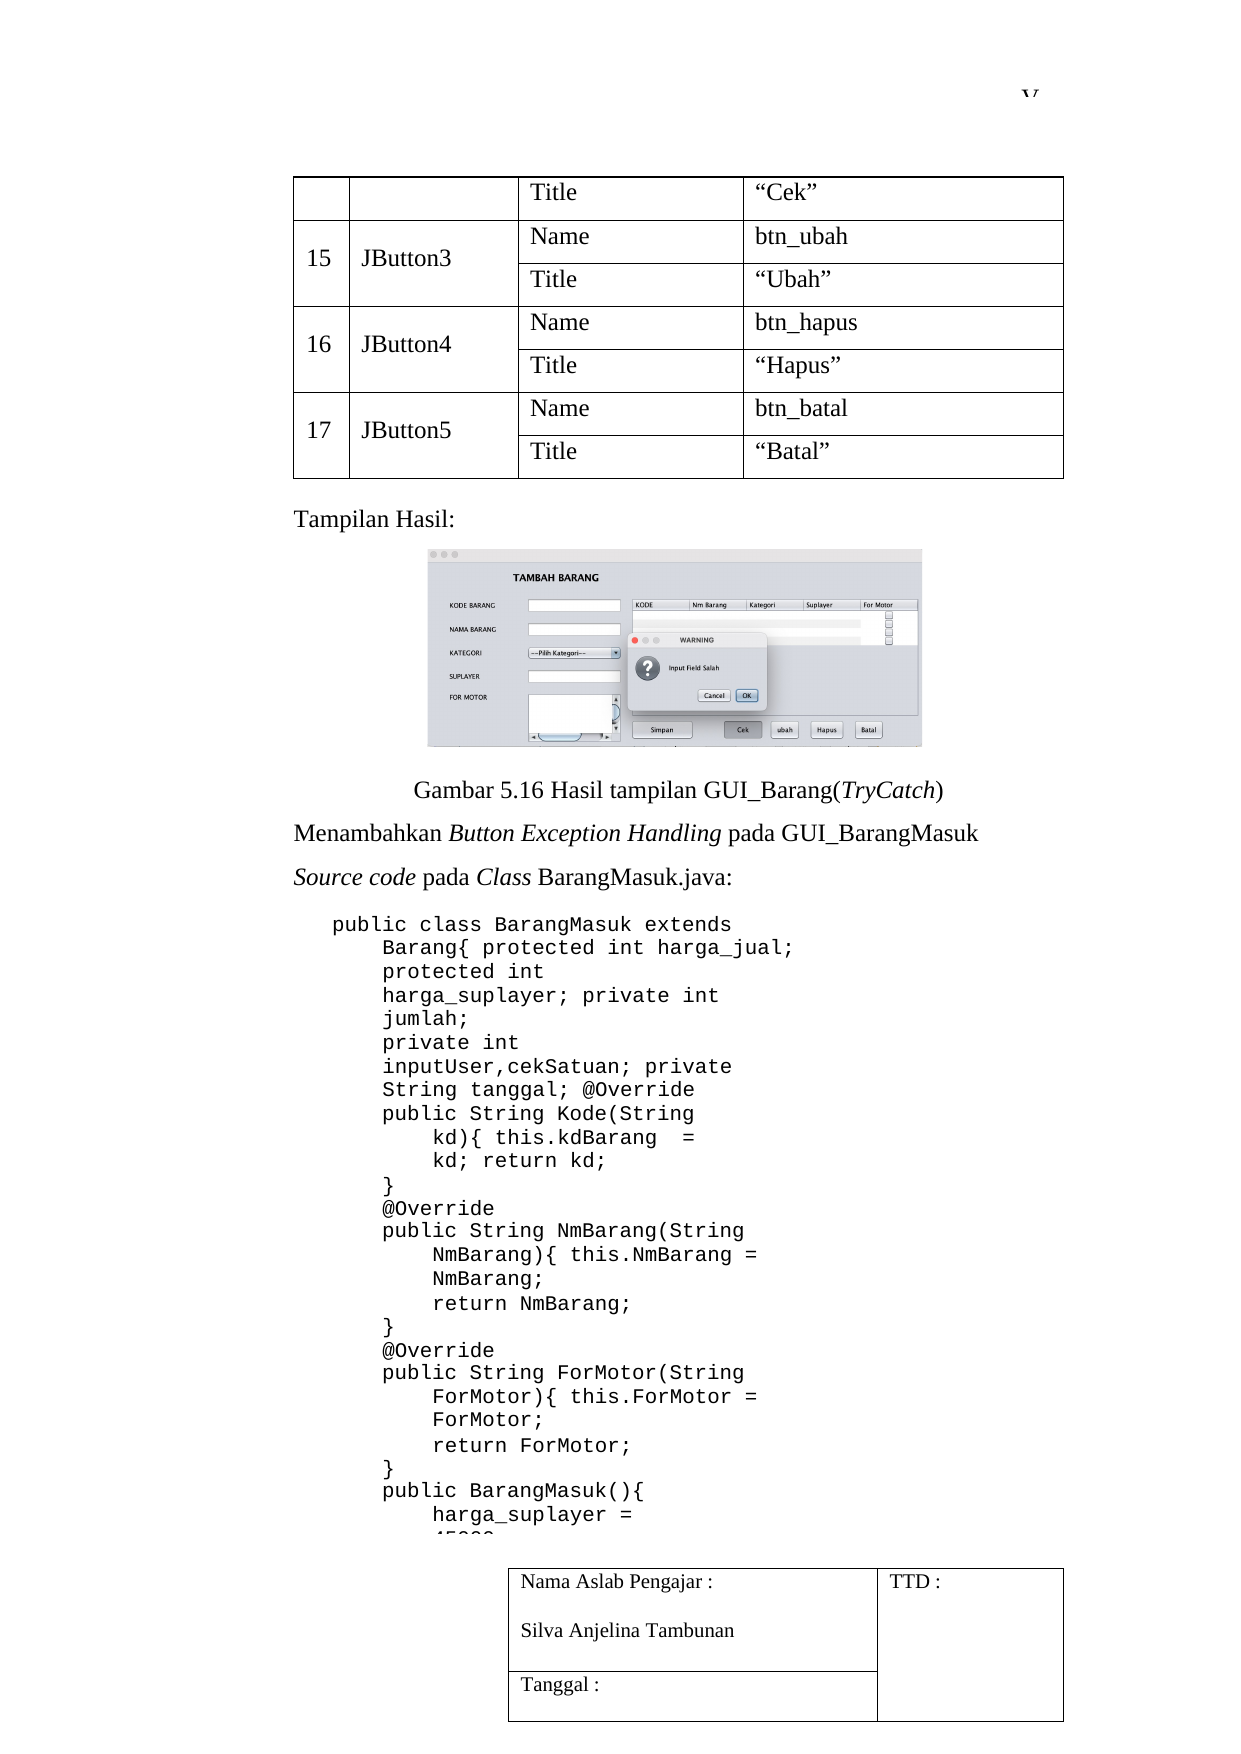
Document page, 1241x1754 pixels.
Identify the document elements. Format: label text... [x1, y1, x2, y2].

picture [427, 549, 923, 747]
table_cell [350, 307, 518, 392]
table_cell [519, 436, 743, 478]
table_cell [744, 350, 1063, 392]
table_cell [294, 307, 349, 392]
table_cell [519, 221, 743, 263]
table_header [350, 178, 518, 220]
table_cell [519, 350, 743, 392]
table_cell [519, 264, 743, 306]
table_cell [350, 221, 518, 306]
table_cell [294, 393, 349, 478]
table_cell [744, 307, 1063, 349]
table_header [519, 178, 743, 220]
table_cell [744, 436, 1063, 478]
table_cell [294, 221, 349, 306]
subtitle Tampilan Hasil: [293, 504, 1088, 533]
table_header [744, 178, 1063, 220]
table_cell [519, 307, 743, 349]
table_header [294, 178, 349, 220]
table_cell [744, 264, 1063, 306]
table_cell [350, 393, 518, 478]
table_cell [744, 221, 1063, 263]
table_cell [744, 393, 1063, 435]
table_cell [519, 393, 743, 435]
